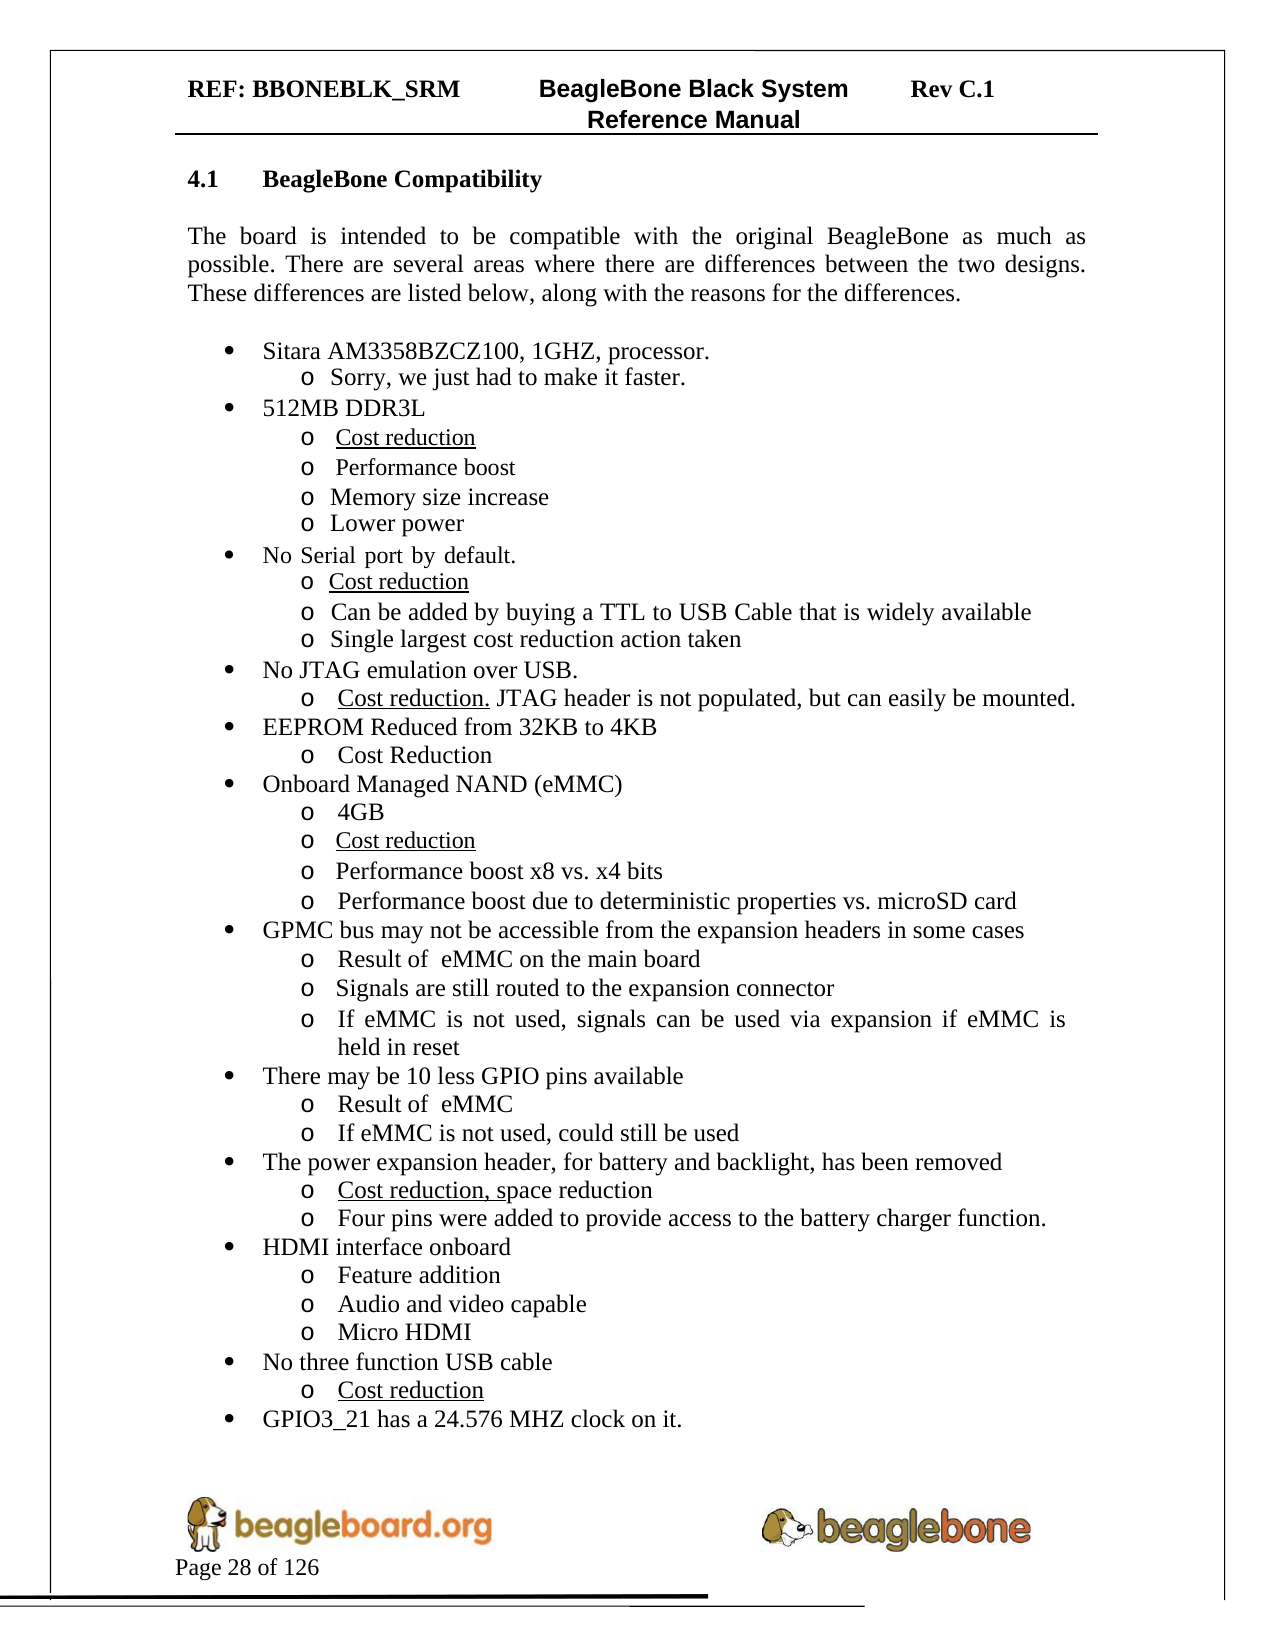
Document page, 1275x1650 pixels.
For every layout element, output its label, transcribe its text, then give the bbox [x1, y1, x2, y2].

text o Cost reduction [300, 422, 1098, 452]
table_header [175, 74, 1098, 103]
text o Performance boost [300, 452, 1098, 481]
text The board is intended to be compatible with the original BeagleBone as much as possible. There are several areas where there are differences between the two designs. These differences are listed below, along with the reasons for the differences. [187, 222, 1087, 306]
text o Memory size increase o Lower power [300, 483, 556, 539]
text o Signals are still routed to the expansion connector [300, 973, 1098, 1003]
list No three function USB cable [225, 1347, 1098, 1376]
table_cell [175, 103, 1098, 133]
list HDMI interface onboard [225, 1232, 1098, 1261]
list The power expansion header, for battery and backlight, has been removed [225, 1147, 1098, 1176]
list If eMMC is not used, signals can be used via expansion if eMMC is held in reset [300, 1005, 1067, 1061]
list No Serial port by default. o Cost reduction [225, 542, 517, 597]
list Audio and video capable [300, 1289, 1098, 1318]
list 512MB DDR3L [225, 393, 1098, 422]
picture [187, 1497, 492, 1552]
text Page 28 of 126 [175, 1553, 1098, 1581]
list Four pins were added to provide access to the battery charger function. [300, 1204, 1098, 1232]
list Sitara AM3358BZCZ100, 1GHZ, processor. o Sorry, we just had to make it faster. [225, 339, 710, 393]
list 4GB [300, 798, 1098, 826]
list Cost reduction. JTAG header is not populated, but can easily be mounted. [300, 683, 1098, 712]
list Cost reduction, space reduction [300, 1176, 1098, 1204]
picture [762, 1508, 1031, 1552]
list GPMC bus may not be accessible from the expansion headers in some cases [225, 916, 1098, 944]
list No JTAG emulation over USB. [225, 655, 1098, 683]
list Result of eMMC on the main board [300, 944, 1098, 973]
list Performance boost due to deterministic properties vs. microSD card [300, 887, 1098, 915]
list Result of eMMC [300, 1090, 1098, 1118]
text o Can be added by buying a TTL to USB Cable that is widely available o Single largest cost reduction action taken [300, 598, 1033, 654]
list GPIO3_21 has a 24.576 MHZ clock on it. [225, 1404, 1098, 1433]
list If eMMC is not used, could still be used [300, 1118, 1098, 1147]
list Feature addition [300, 1261, 1098, 1289]
picture [0, 1593, 709, 1599]
list Cost Reduction [300, 741, 1098, 769]
text o Cost reduction [300, 826, 1098, 856]
list Onboard Managed NAND (eMMC) [225, 769, 1098, 798]
list Cost reduction [300, 1376, 1098, 1404]
list BeagleBone Compatibility [187, 164, 1098, 192]
list Micro HDMI [300, 1318, 1098, 1347]
text o Performance boost x8 vs. x4 bits [300, 856, 1098, 887]
list EEPROM Reduced from 32KB to 4KB [225, 712, 1098, 741]
list There may be 10 less GPIO pins available [225, 1061, 1098, 1090]
